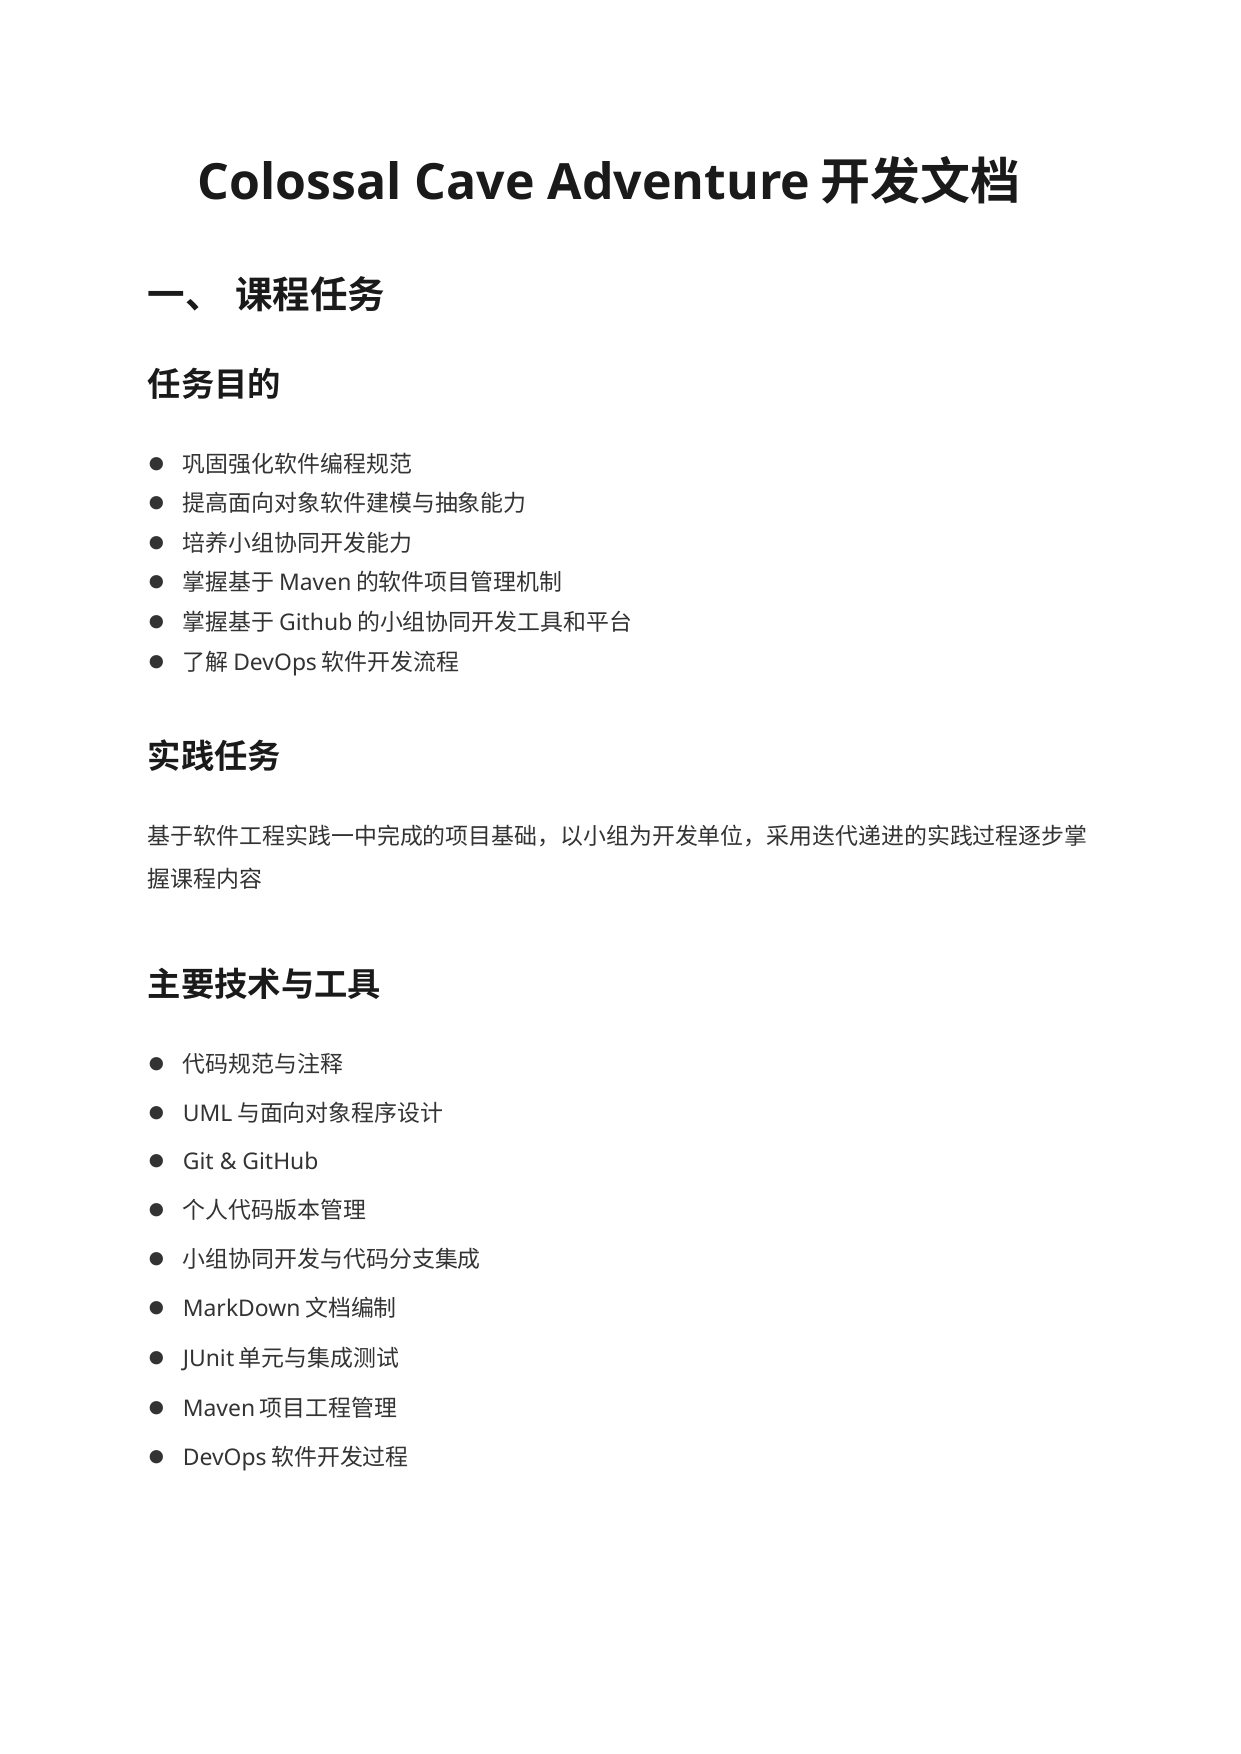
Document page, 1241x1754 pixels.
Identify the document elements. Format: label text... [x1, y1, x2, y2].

list 巩固强化软件编程规范 [148, 446, 1093, 479]
list 小组协同开发与代码分支集成 [148, 1241, 1093, 1274]
list 掌握基于Maven的软件项目管理机制 [148, 564, 1093, 597]
list 培养小组协同开发能力 [148, 525, 1093, 558]
list 掌握基于Github的小组协同开发工具和平台 [148, 604, 1093, 637]
list JUnit单元与集成测试 [148, 1340, 1093, 1373]
list DevOps软件开发过程 [148, 1439, 1093, 1472]
list 代码规范与注释 [148, 1046, 1093, 1079]
list 了解DevOps软件开发流程 [148, 643, 1093, 677]
title Colossal Cave Adventure开发文档 [148, 142, 1093, 214]
subtitle 主要技术与工具 [148, 957, 1093, 1006]
subtitle 课程任务 [148, 265, 1093, 319]
subtitle 任务目的 [148, 357, 1093, 406]
subtitle 实践任务 [148, 730, 1093, 778]
list MarkDown文档编制 [148, 1290, 1093, 1323]
list Git & GitHub [148, 1144, 1093, 1176]
list 提高面向对象软件建模与抽象能力 [148, 485, 1093, 518]
list UML与面向对象程序设计 [148, 1095, 1093, 1128]
text 基于软件工程实践一中完成的项目基础，以小组为开发单位，采用迭代递进的实践过程逐步掌握课程内容 [148, 818, 1093, 894]
list 个人代码版本管理 [148, 1191, 1093, 1225]
list Maven项目工程管理 [148, 1389, 1093, 1423]
